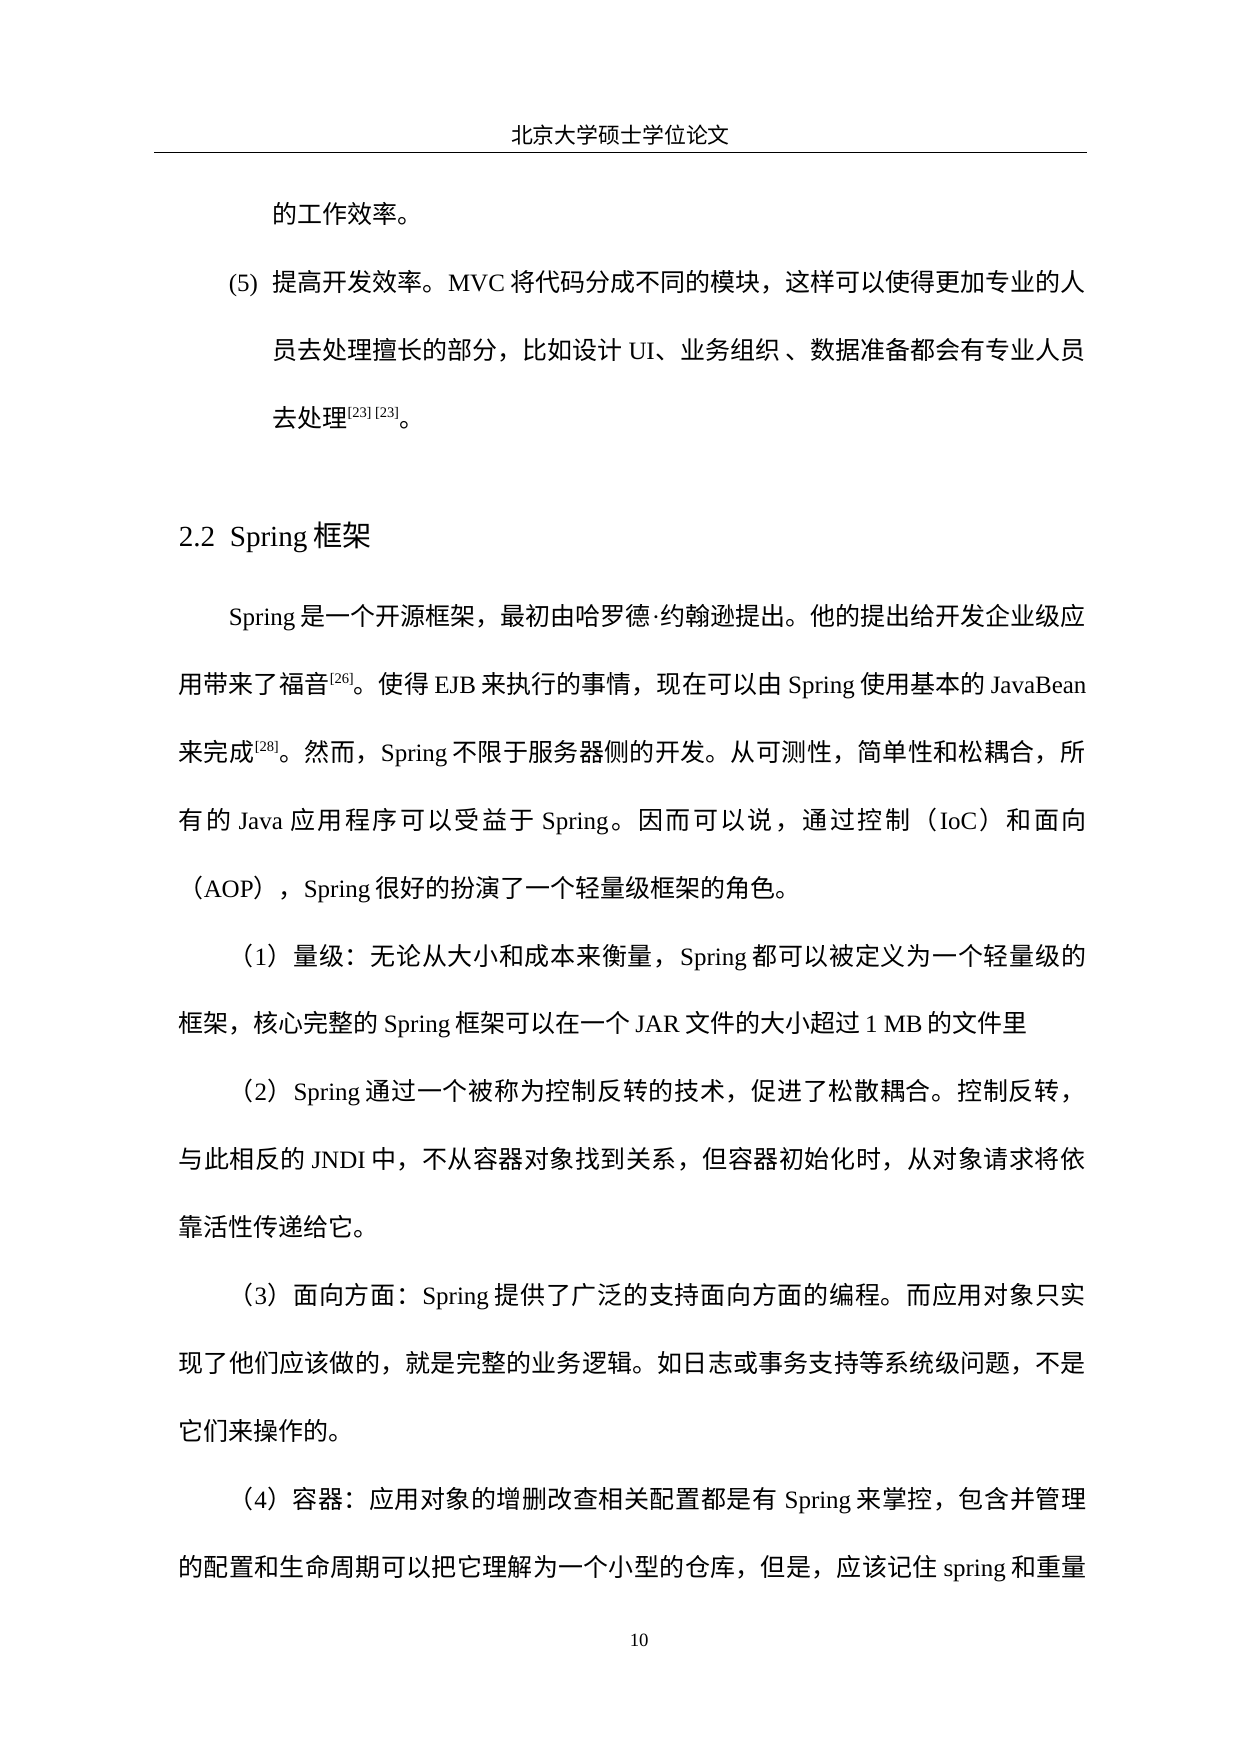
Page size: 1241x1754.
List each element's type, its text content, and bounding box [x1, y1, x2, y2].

text （1）量级：无论从大小和成本来衡量，Spring都可以被定义为一个轻量级的框架，核心完整的Spring框架可以在一个JAR文件的大小超过1 MB的文件里 [178, 920, 1087, 1056]
text Spring是一个开源框架，最初由哈罗德·约翰逊提出。他的提出给开发企业级应用带来了福音[27]。使得EJB来执行的事情，现在可以由Spring使用基本的JavaBean来完成[28]。然而，Spring不限于服务器侧的开发。从可测性，简单性和松耦合，所有的Java应用程序可以受益于Spring。因而可以说，通过控制（IoC）和面向（AOP），Spring很好的扮演了一个轻量级框架的角色。 [178, 581, 1087, 920]
text （3）面向方面：Spring提供了广泛的支持面向方面的编程。而应用对象只实现了他们应该做的，就是完整的业务逻辑。如日志或事务支持等系统级问题，不是它们来操作的。 [178, 1260, 1087, 1463]
text （2）Spring通过一个被称为控制反转的技术，促进了松散耦合。控制反转，与此相反的JNDI中，不从容器对象找到关系，但容器初始化时，从对象请求将依靠活性传递给它。 [178, 1056, 1087, 1260]
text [178, 1463, 1087, 1599]
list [228, 178, 1087, 246]
list 提高开发效率。MVC将代码分成不同的模块，这样可以使得更加专业的人员去处理擅长的部分，比如设计UI、业务组织 、数据准备都会有专业人员去处理[25] [26]。 [228, 246, 1087, 450]
subtitle 2.2 Spring框架 [178, 500, 1087, 568]
